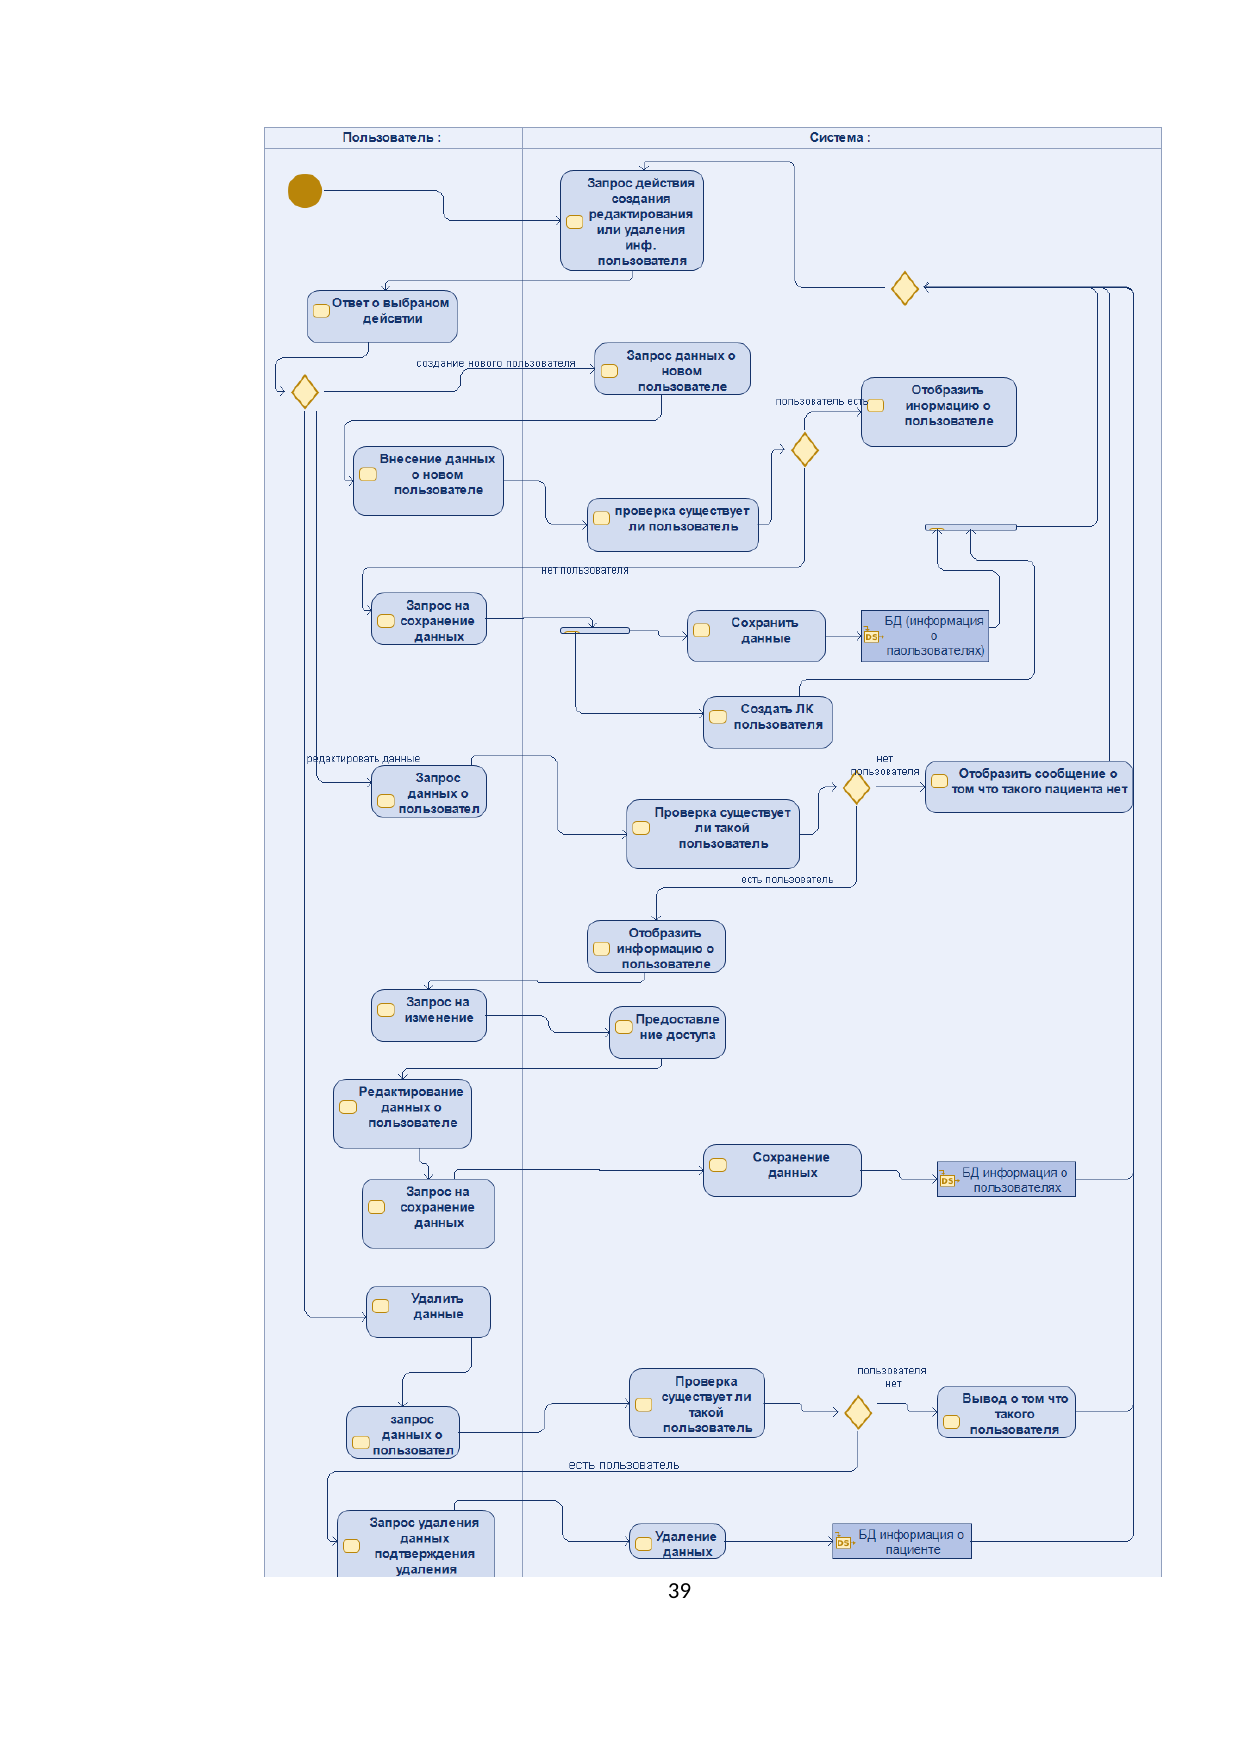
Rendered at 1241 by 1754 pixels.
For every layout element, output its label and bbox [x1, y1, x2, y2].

picture [251, 118, 1170, 1577]
